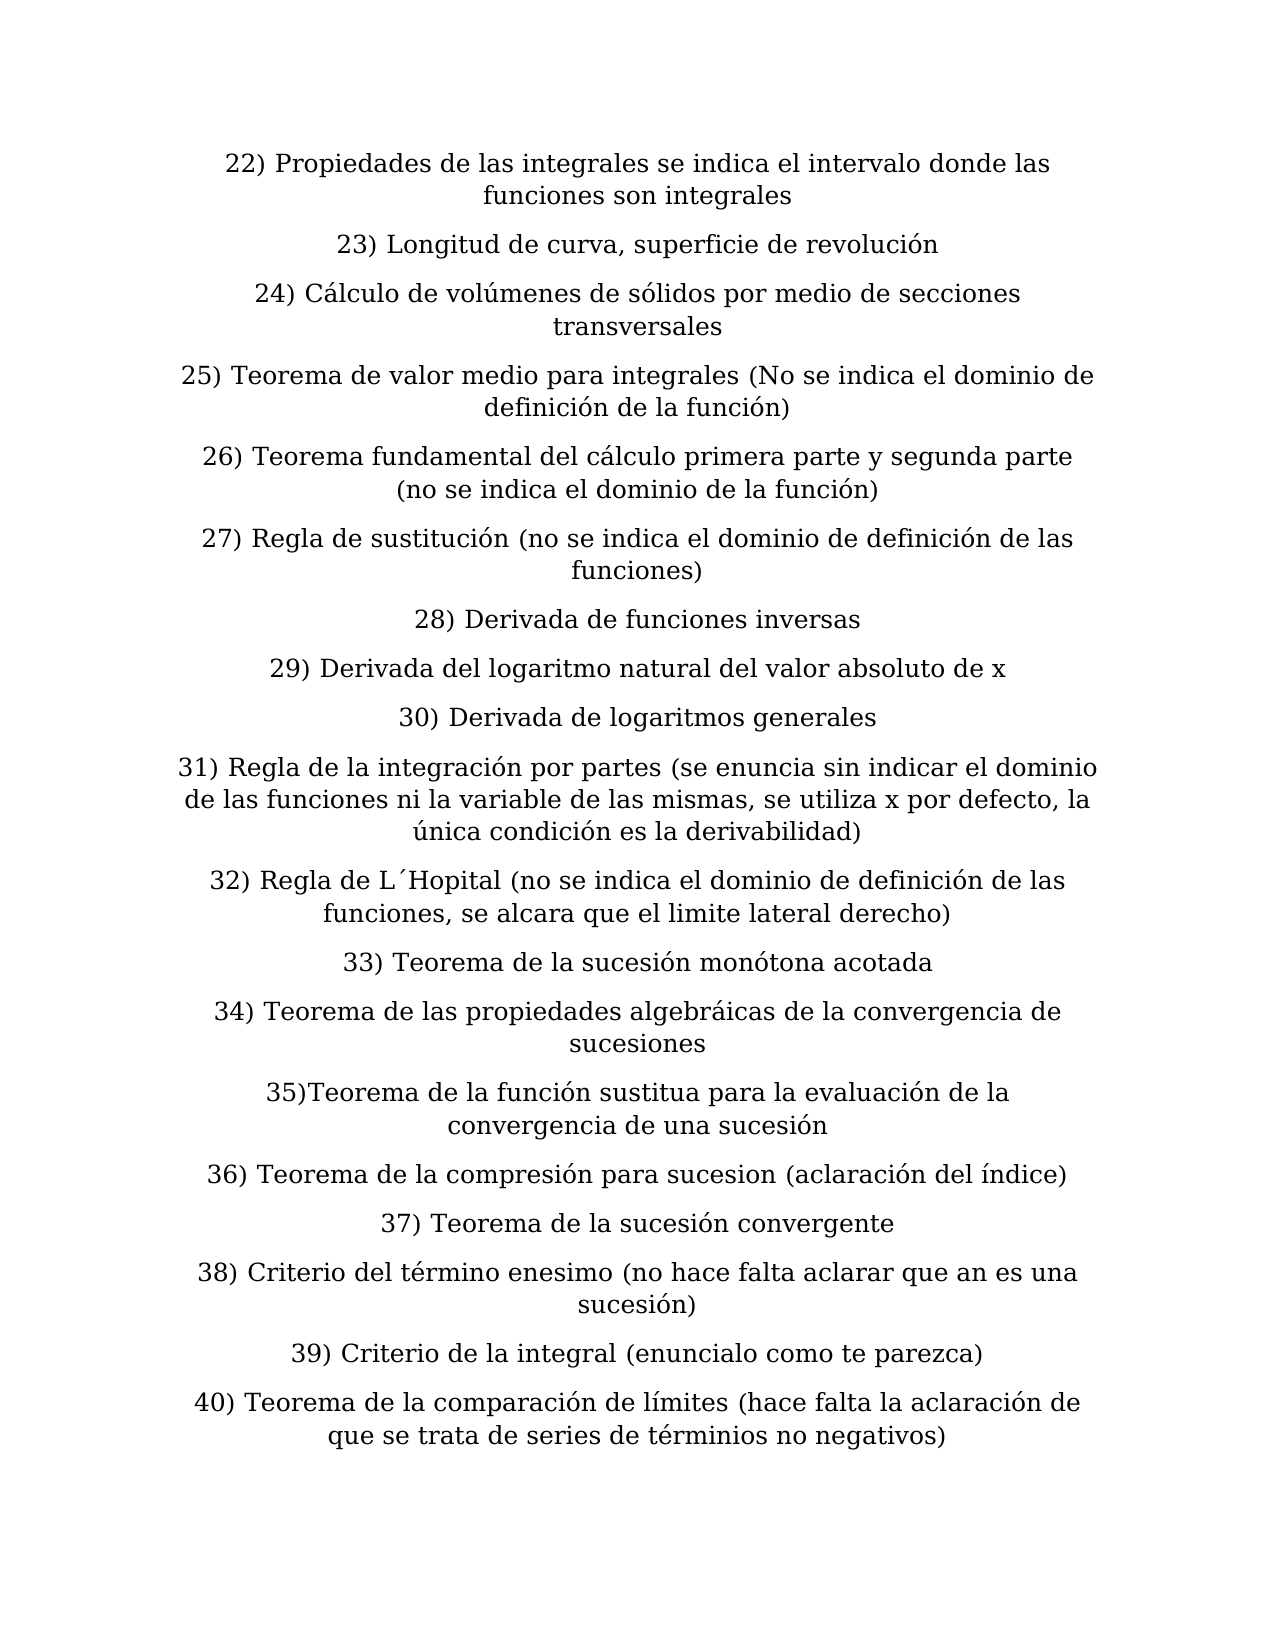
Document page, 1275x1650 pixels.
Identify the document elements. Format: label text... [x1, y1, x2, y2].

text 33) Teorema de la sucesión monótona acotada [177, 946, 1098, 976]
text 30) Derivada de logaritmos generales [177, 702, 1098, 732]
text 25) Teorema de valor medio para integrales (No se indica el dominio de definición de la función) [177, 359, 1098, 422]
text 39) Criterio de la integral (enuncialo como te parezca) [177, 1338, 1098, 1368]
text 35)Teorema de la función sustitua para la evaluación de la convergencia de una sucesión [177, 1077, 1098, 1139]
text 27) Regla de sustitución (no se indica el dominio de definición de las funciones) [177, 522, 1098, 585]
text 31) Regla de la integración por partes (se enuncia sin indicar el dominio de las funciones ni la variable de las mismas, se utiliza x por defecto, la única condición es la derivabilidad) [177, 751, 1098, 846]
text 23) Longitud de curva, superficie de revolución [177, 229, 1098, 259]
text 28) Derivada de funciones inversas [177, 604, 1098, 634]
text 36) Teorema de la compresión para sucesion (aclaración del índice) [177, 1158, 1098, 1188]
text 24) Cálculo de volúmenes de sólidos por medio de secciones transversales [177, 278, 1098, 341]
text 40) Teorema de la comparación de límites (hace falta la aclaración de que se trata de series de términios no negativos) [177, 1387, 1098, 1449]
text 34) Teorema de las propiedades algebráicas de la convergencia de sucesiones [177, 996, 1098, 1058]
text 22) Propiedades de las integrales se indica el intervalo donde las funciones son integrales [177, 148, 1098, 210]
text 38) Criterio del término enesimo (no hace falta aclarar que an es una sucesión) [177, 1257, 1098, 1319]
text 37) Teorema de la sucesión convergente [177, 1207, 1098, 1237]
text 29) Derivada del logaritmo natural del valor absoluto de x [177, 653, 1098, 683]
text 32) Regla de L´Hopital (no se indica el dominio de definición de las funciones, se alcara que el limite lateral derecho) [177, 865, 1098, 927]
text 26) Teorema fundamental del cálculo primera parte y segunda parte (no se indica el dominio de la función) [177, 441, 1098, 503]
